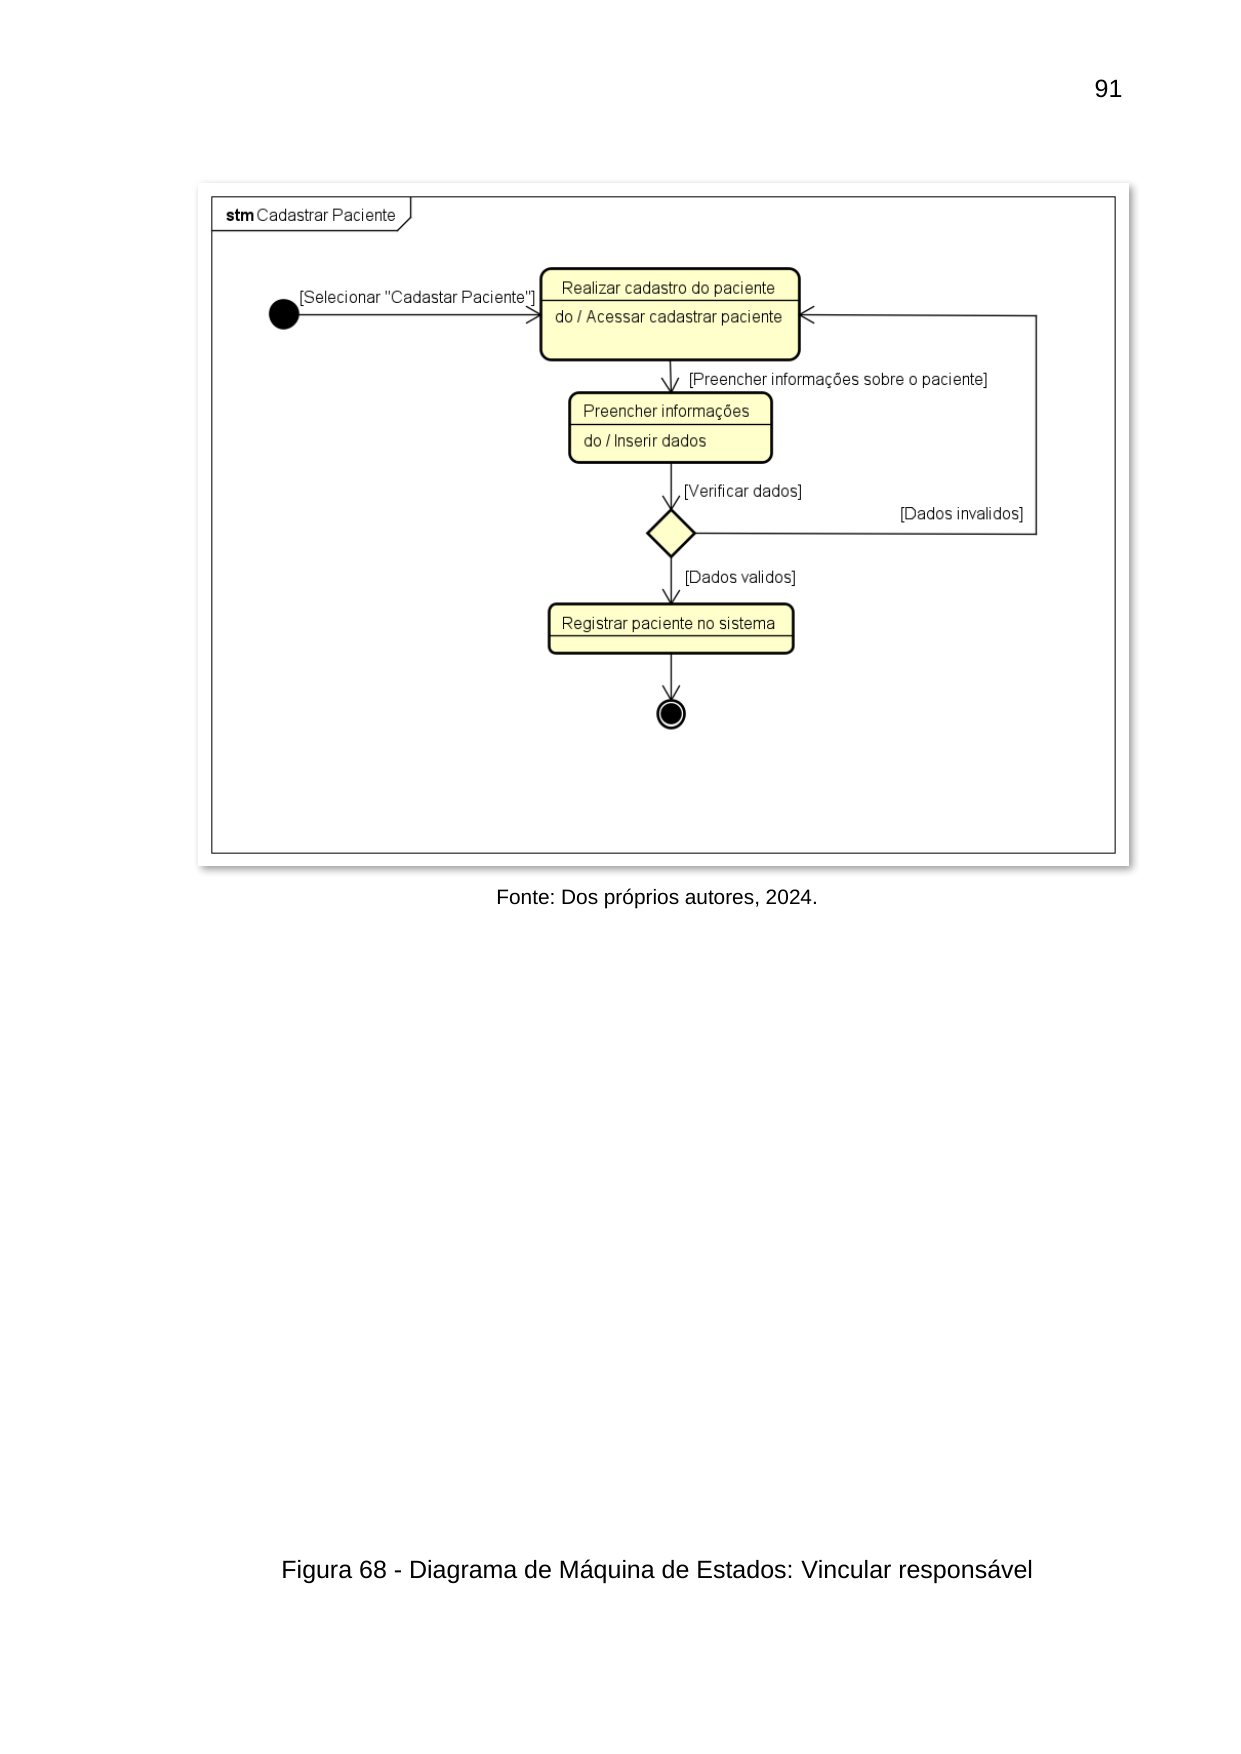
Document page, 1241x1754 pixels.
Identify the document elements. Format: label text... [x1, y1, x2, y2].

text Fonte: Dos próprios autores, 2024. [192, 885, 1122, 909]
text Figura 68 - Diagrama de Máquina de Estados: Vincular responsável [192, 1555, 1122, 1584]
picture [198, 183, 1129, 866]
